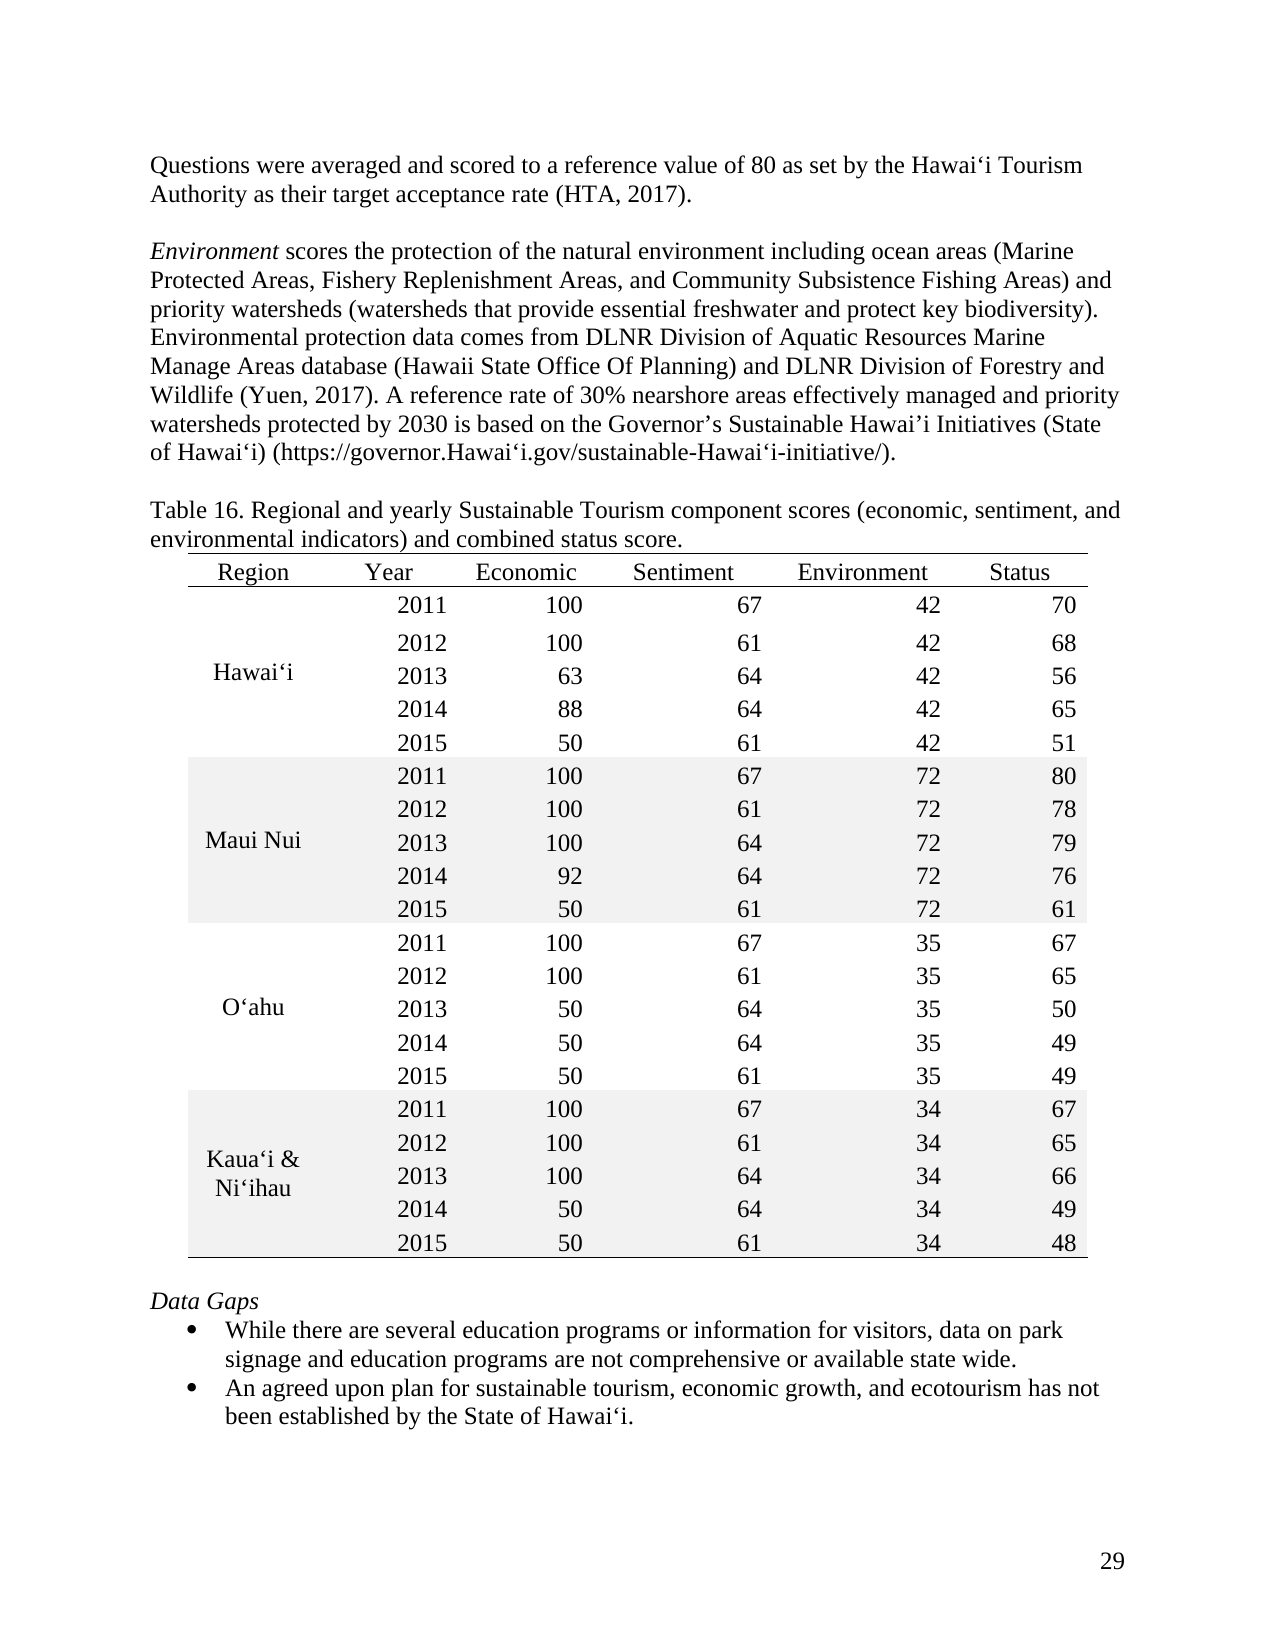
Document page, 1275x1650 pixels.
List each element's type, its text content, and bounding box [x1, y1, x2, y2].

table_cell 51 [952, 723, 1087, 757]
table_cell 34 [773, 1123, 952, 1157]
table_cell 42 [773, 619, 952, 657]
table_header Status [952, 554, 1087, 586]
table_cell 50 [458, 1223, 594, 1257]
table_cell 72 [773, 857, 952, 890]
table_cell 2015 [319, 1057, 458, 1090]
table_cell 42 [773, 690, 952, 723]
table_cell 2011 [319, 1090, 458, 1123]
table_cell 67 [594, 587, 773, 619]
table_cell 2015 [319, 723, 458, 757]
table_cell 42 [773, 657, 952, 690]
table_cell 50 [458, 990, 594, 1023]
table_cell 34 [773, 1190, 952, 1223]
table_cell 49 [952, 1190, 1087, 1223]
table_cell 100 [458, 923, 594, 957]
table_cell 67 [952, 923, 1087, 957]
table_cell 88 [458, 690, 594, 723]
table_cell 35 [773, 923, 952, 957]
table_cell 67 [594, 757, 773, 790]
table_cell 67 [952, 1090, 1087, 1123]
table_cell 100 [458, 1157, 594, 1190]
table_cell 61 [594, 1057, 773, 1090]
table_cell 79 [952, 823, 1087, 857]
table_cell 64 [594, 690, 773, 723]
list An agreed upon plan for sustainable tourism, economic growth, and ecotourism has not been established by the State of Hawaiʻi. [187, 1373, 1125, 1430]
table_cell 56 [952, 657, 1087, 690]
table_cell 100 [458, 957, 594, 990]
table_cell 2012 [319, 790, 458, 823]
text Environment scores the protection of the natural environment including ocean areas (Marine Protected Areas, Fishery Replenishment Areas, and Community Subsistence Fishing Areas) and priority watersheds (watersheds that provide essential freshwater and protect key biodiversity). Environmental protection data comes from DLNR Division of Aquatic Resources Marine Manage Areas database (Hawaii State Office Of Planning) and DLNR Division of Forestry and Wildlife (Yuen, 2017). A reference rate of 30% nearshore areas effectively managed and priority watersheds protected by 2030 is based on the Governor’s Sustainable Hawai’i Initiatives (State of Hawaiʻi) (https://governor.Hawaiʻi.gov/sustainable-Hawaiʻi-initiative/). [150, 236, 1125, 466]
table_cell 64 [594, 823, 773, 857]
list While there are several education programs or information for visitors, data on park signage and education programs are not comprehensive or available state wide. [187, 1315, 1125, 1373]
table_cell 35 [773, 990, 952, 1023]
table_cell 61 [594, 957, 773, 990]
table_cell 100 [458, 587, 594, 619]
table_cell 67 [594, 923, 773, 957]
table_cell 34 [773, 1157, 952, 1190]
table_cell 80 [952, 757, 1087, 790]
table_header Sentiment [594, 554, 773, 586]
table_cell 61 [594, 890, 773, 923]
table_cell 68 [952, 619, 1087, 657]
table_cell 2012 [319, 1123, 458, 1157]
table_cell 50 [952, 990, 1087, 1023]
table_cell 48 [952, 1223, 1087, 1257]
table_cell 63 [458, 657, 594, 690]
table_cell 61 [594, 723, 773, 757]
table_cell 67 [594, 1090, 773, 1123]
table_cell 2013 [319, 1157, 458, 1190]
table_cell 100 [458, 790, 594, 823]
table_cell 2013 [319, 657, 458, 690]
table_header Economic [458, 554, 594, 586]
table_cell 65 [952, 957, 1087, 990]
text Table 16. Regional and yearly Sustainable Tourism component scores (economic, sentiment, and environmental indicators) and combined status score. [150, 495, 1125, 552]
table_cell Maui Nui [188, 757, 319, 923]
table_cell 76 [952, 857, 1087, 890]
table_cell 100 [458, 757, 594, 790]
text Data Gaps [150, 1286, 1125, 1315]
table_cell 2014 [319, 690, 458, 723]
table_cell 35 [773, 1057, 952, 1090]
table_cell 50 [458, 723, 594, 757]
table_cell 34 [773, 1090, 952, 1123]
table_cell 64 [594, 1023, 773, 1057]
table_cell 72 [773, 757, 952, 790]
table_cell 49 [952, 1023, 1087, 1057]
table_cell 64 [594, 990, 773, 1023]
table_cell 2015 [319, 890, 458, 923]
table_cell 64 [594, 657, 773, 690]
table_cell 100 [458, 823, 594, 857]
table_cell 61 [952, 890, 1087, 923]
table_cell 100 [458, 1090, 594, 1123]
table_cell 64 [594, 1157, 773, 1190]
table_cell 50 [458, 890, 594, 923]
table_cell 61 [594, 790, 773, 823]
table_cell 2014 [319, 857, 458, 890]
table_cell 2014 [319, 1023, 458, 1057]
table_cell 64 [594, 857, 773, 890]
table_cell 2015 [319, 1223, 458, 1257]
table_cell 92 [458, 857, 594, 890]
table_cell 42 [773, 723, 952, 757]
table_cell 72 [773, 790, 952, 823]
table_cell 66 [952, 1157, 1087, 1190]
table_header Region [188, 554, 319, 586]
table_cell 2012 [319, 619, 458, 657]
table_cell 65 [952, 690, 1087, 723]
table_cell 34 [773, 1223, 952, 1257]
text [150, 150, 1125, 207]
table_cell 2013 [319, 990, 458, 1023]
table_cell 50 [458, 1023, 594, 1057]
table_cell 64 [594, 1190, 773, 1223]
table_cell 2014 [319, 1190, 458, 1223]
table_cell 2011 [319, 757, 458, 790]
table_cell 65 [952, 1123, 1087, 1157]
table_cell 72 [773, 823, 952, 857]
table_cell 50 [458, 1190, 594, 1223]
table_cell 35 [773, 1023, 952, 1057]
table_cell 61 [594, 619, 773, 657]
table_cell 72 [773, 890, 952, 923]
table_cell 2011 [319, 923, 458, 957]
table_cell 100 [458, 1123, 594, 1157]
table_cell 42 [773, 587, 952, 619]
table_cell 61 [594, 1223, 773, 1257]
table_cell 61 [594, 1123, 773, 1157]
table_cell 70 [952, 587, 1087, 619]
table_cell Kauaʻi & Niʻihau [188, 1090, 319, 1257]
table_cell 49 [952, 1057, 1087, 1090]
table_cell 50 [458, 1057, 594, 1090]
table_header Year [319, 554, 458, 586]
table_cell 100 [458, 619, 594, 657]
table_cell Oʻahu [188, 923, 319, 1090]
table_cell 2012 [319, 957, 458, 990]
table_cell 2011 [319, 587, 458, 619]
table_cell 78 [952, 790, 1087, 823]
table_header Environment [773, 554, 952, 586]
table_cell 2013 [319, 823, 458, 857]
table_cell Hawaiʻi [188, 587, 319, 757]
table_cell 35 [773, 957, 952, 990]
